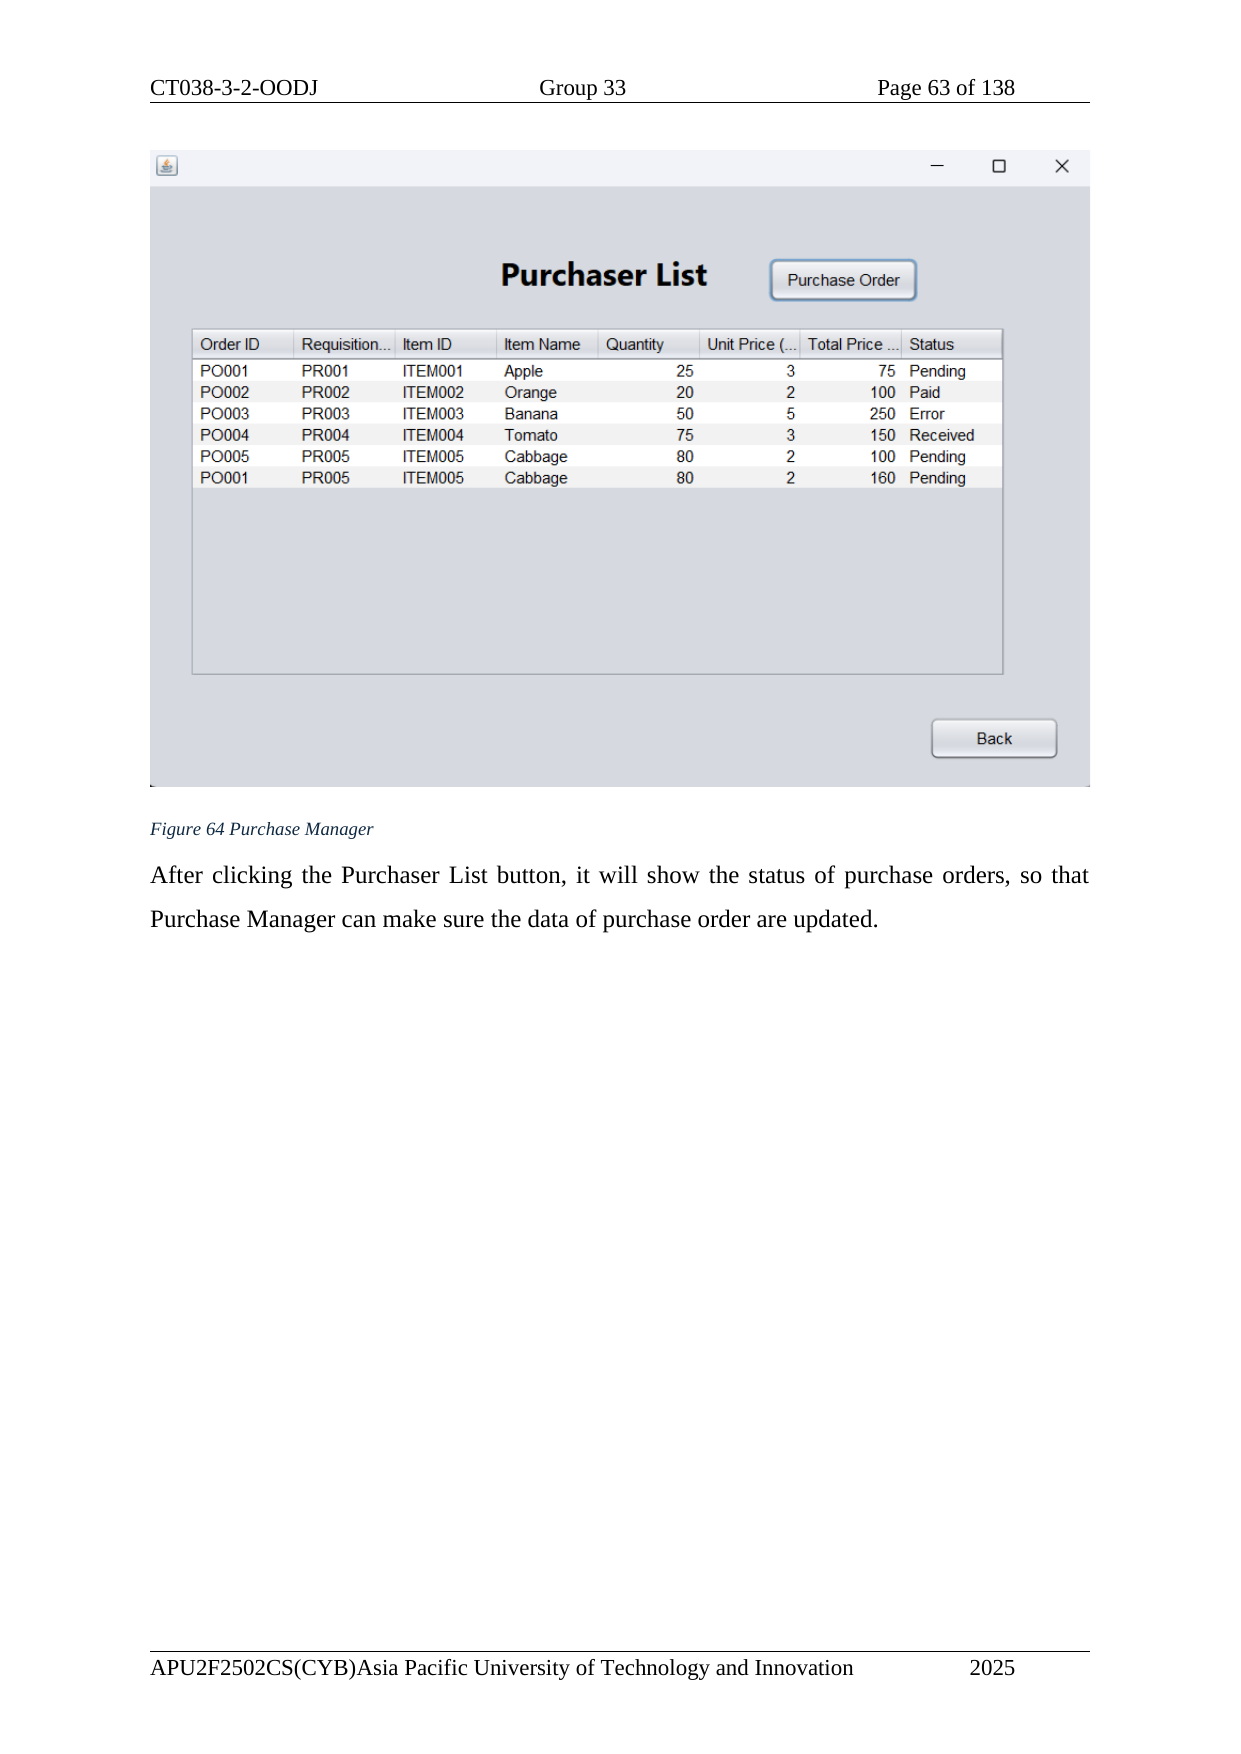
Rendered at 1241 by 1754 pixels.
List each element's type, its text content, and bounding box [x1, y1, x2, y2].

picture [150, 150, 1091, 787]
text After clicking the Purchaser List button, it will show the status of purchase orders, so that Purchase Manager can make sure the data of purchase order are updated. [150, 861, 1090, 932]
text Figure 64 Purchase Manager [150, 818, 1090, 840]
